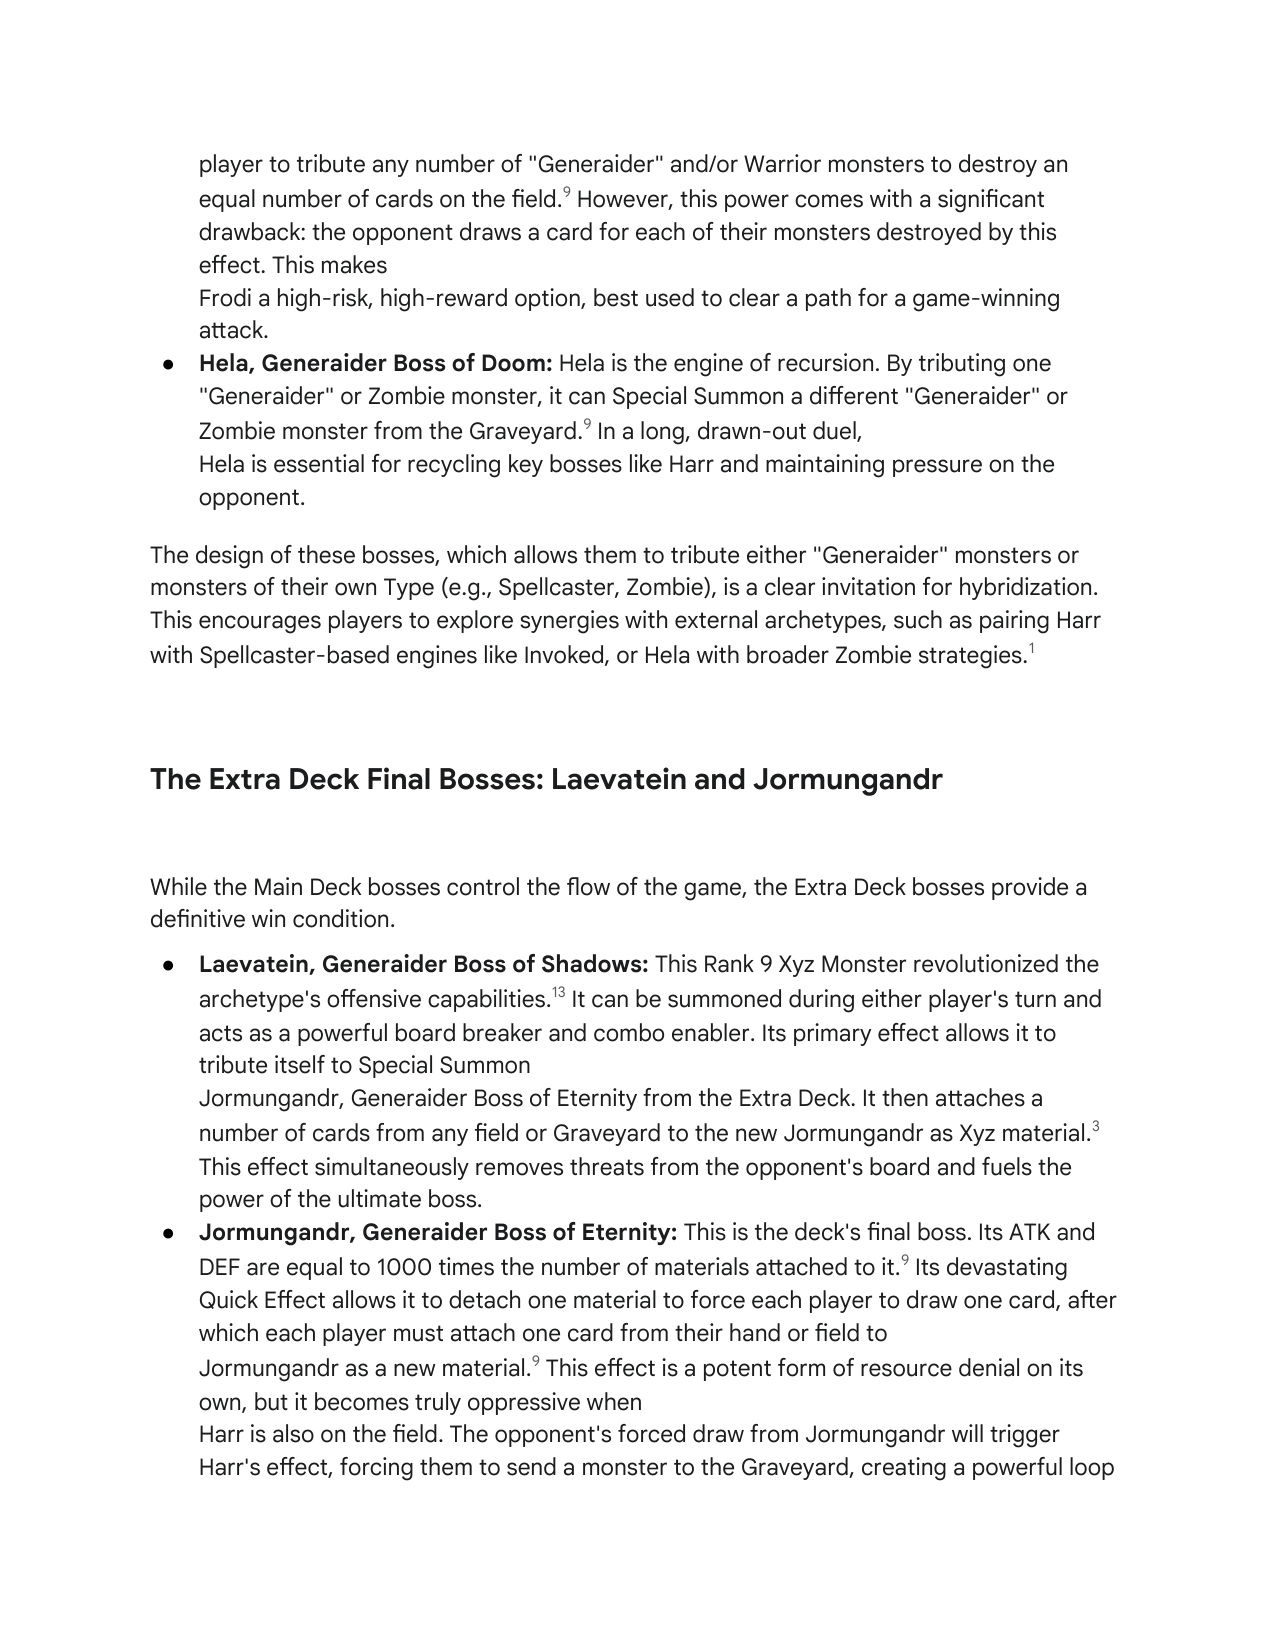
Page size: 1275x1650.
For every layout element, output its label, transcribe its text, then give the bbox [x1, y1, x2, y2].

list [161, 1218, 1125, 1482]
text While the Main Deck bosses control the flow of the game, the Extra Deck bosses provide a definitive win condition. [150, 873, 1125, 934]
text The design of these bosses, which allows them to tribute either "Generaider" monsters or monsters of their own Type (e.g., Spellcaster, Zombie), is a clear invitation for hybridization. This encourages players to explore synergies with external archetypes, such as pairing Harr with Spellcaster-based engines like Invoked, or Hela with broader Zombie strategies.1 [150, 541, 1125, 671]
list Laevatein, Generaider Boss of Shadows: This Rank 9 Xyz Monster revolutionized the archetype's offensive capabilities.13 It can be summoned during either player's turn and acts as a powerful board breaker and combo enabler. Its primary effect allows it to tribute itself to Special Summon Jormungandr, Generaider Boss of Eternity from the Extra Deck. It then attaches a number of cards from any field or Graveyard to the new Jormungandr as Xyz material.3 This effect simultaneously removes threats from the opponent's board and fuels the power of the ultimate boss. [161, 951, 1125, 1214]
subtitle The Extra Deck Final Bosses: Laevatein and Jormungandr [150, 761, 1125, 797]
list Hela, Generaider Boss of Doom: Hela is the engine of recursion. By tributing one "Generaider" or Zombie monster, it can Special Summon a different "Generaider" or Zombie monster from the Graveyard.9 In a long, drawn-out duel, Hela is essential for recycling key bosses like Harr and maintaining pressure on the opponent. [161, 349, 1125, 512]
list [161, 150, 1125, 345]
